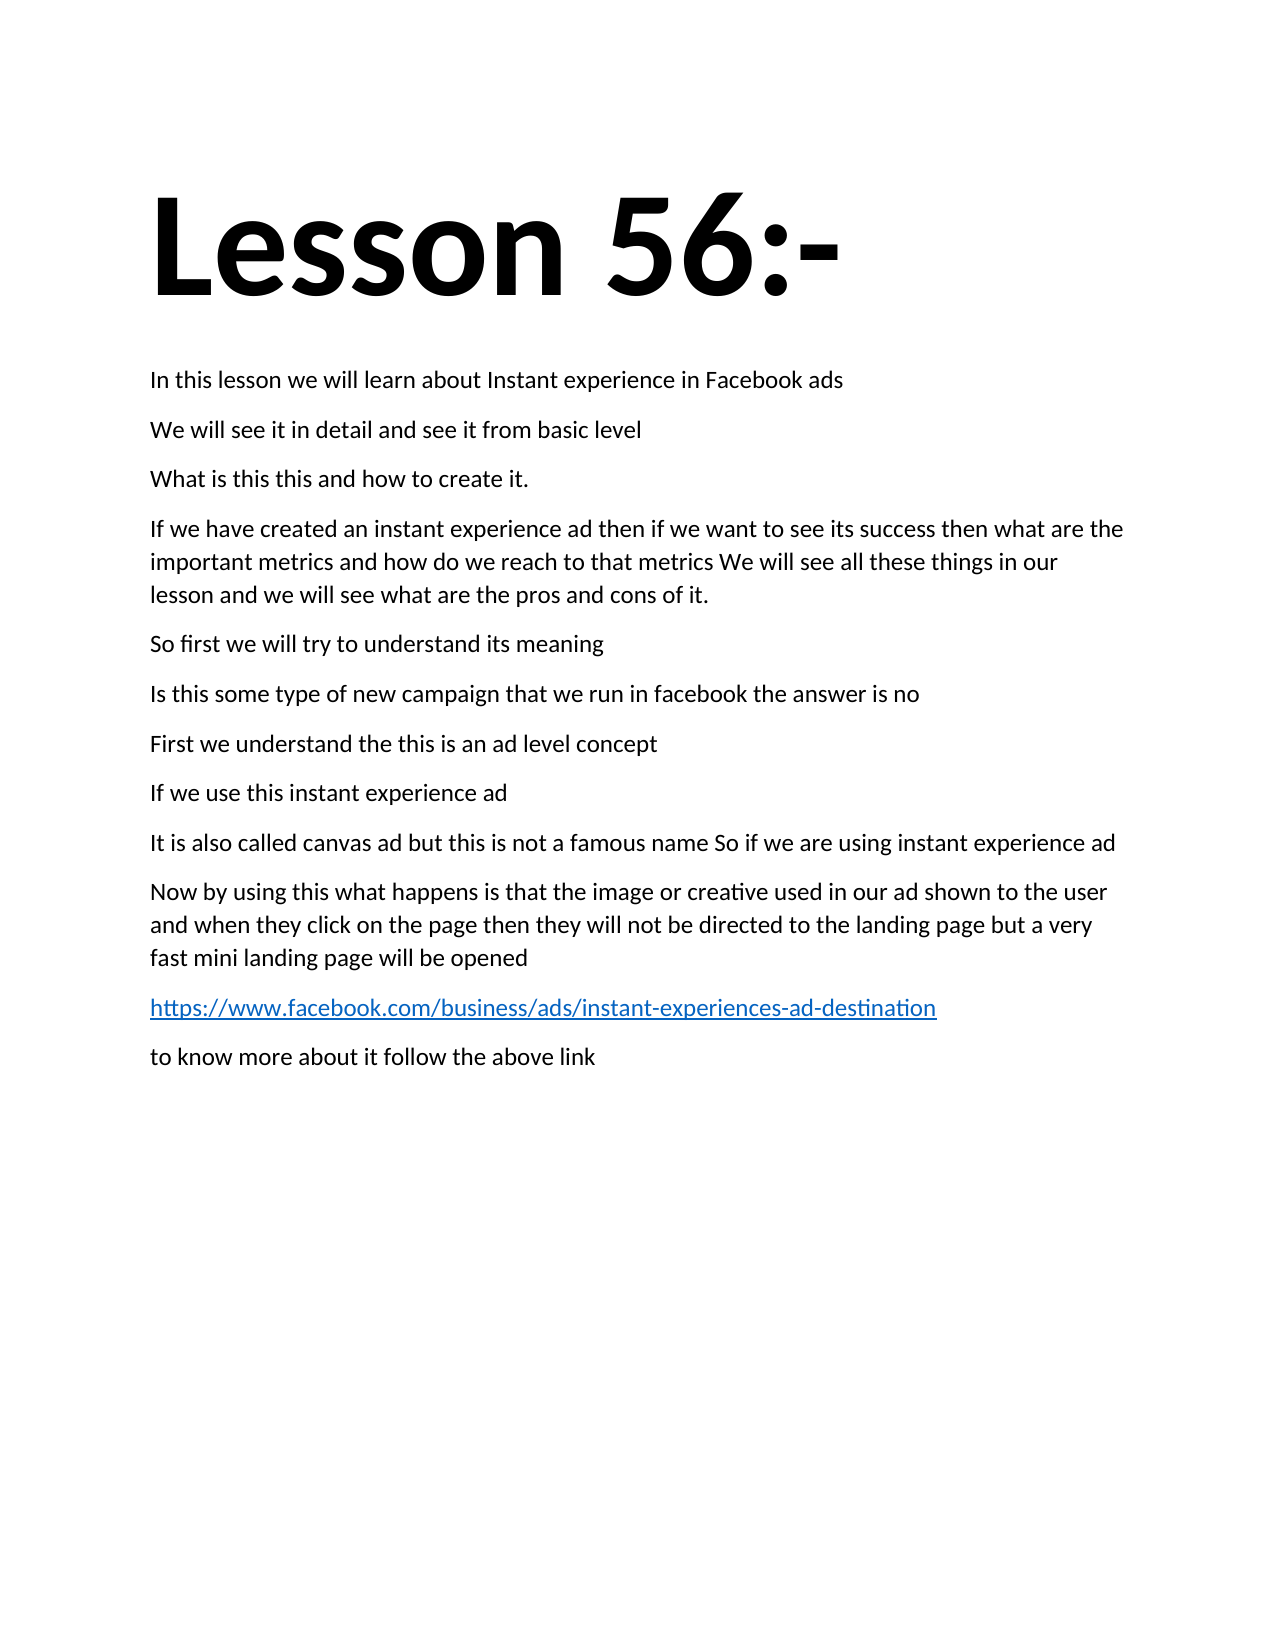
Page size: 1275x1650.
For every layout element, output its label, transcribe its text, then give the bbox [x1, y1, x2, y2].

text It is also called canvas ad but this is not a famous name So if we are using instant experience ad [150, 827, 1125, 857]
text If we have created an instant experience ad then if we want to see its success then what are the important metrics and how do we reach to that metrics We will see all these things in our lesson and we will see what are the pros and cons of it. [150, 513, 1125, 609]
text to know more about it follow the above link [150, 1041, 1125, 1072]
text So first we will try to understand its meaning [150, 628, 1125, 659]
text In this lesson we will learn about Instant experience in Facebook ads [150, 364, 1125, 395]
text What is this this and how to create it. [150, 463, 1125, 494]
text First we understand the this is an ad level concept [150, 728, 1125, 758]
text Is this some type of new campaign that we run in facebook the answer is no [150, 678, 1125, 709]
text https://www.facebook.com/business/ads/instant-experiences-ad-destination [150, 992, 1125, 1022]
text If we use this instant experience ad [150, 777, 1125, 808]
text We will see it in detail and see it from basic level [150, 414, 1125, 444]
text Now by using this what happens is that the image or creative used in our ad shown to the user and when they click on the page then they will not be directed to the landing page but a very fast mini landing page will be opened [150, 876, 1125, 973]
text Lesson 56:- [150, 150, 1125, 333]
